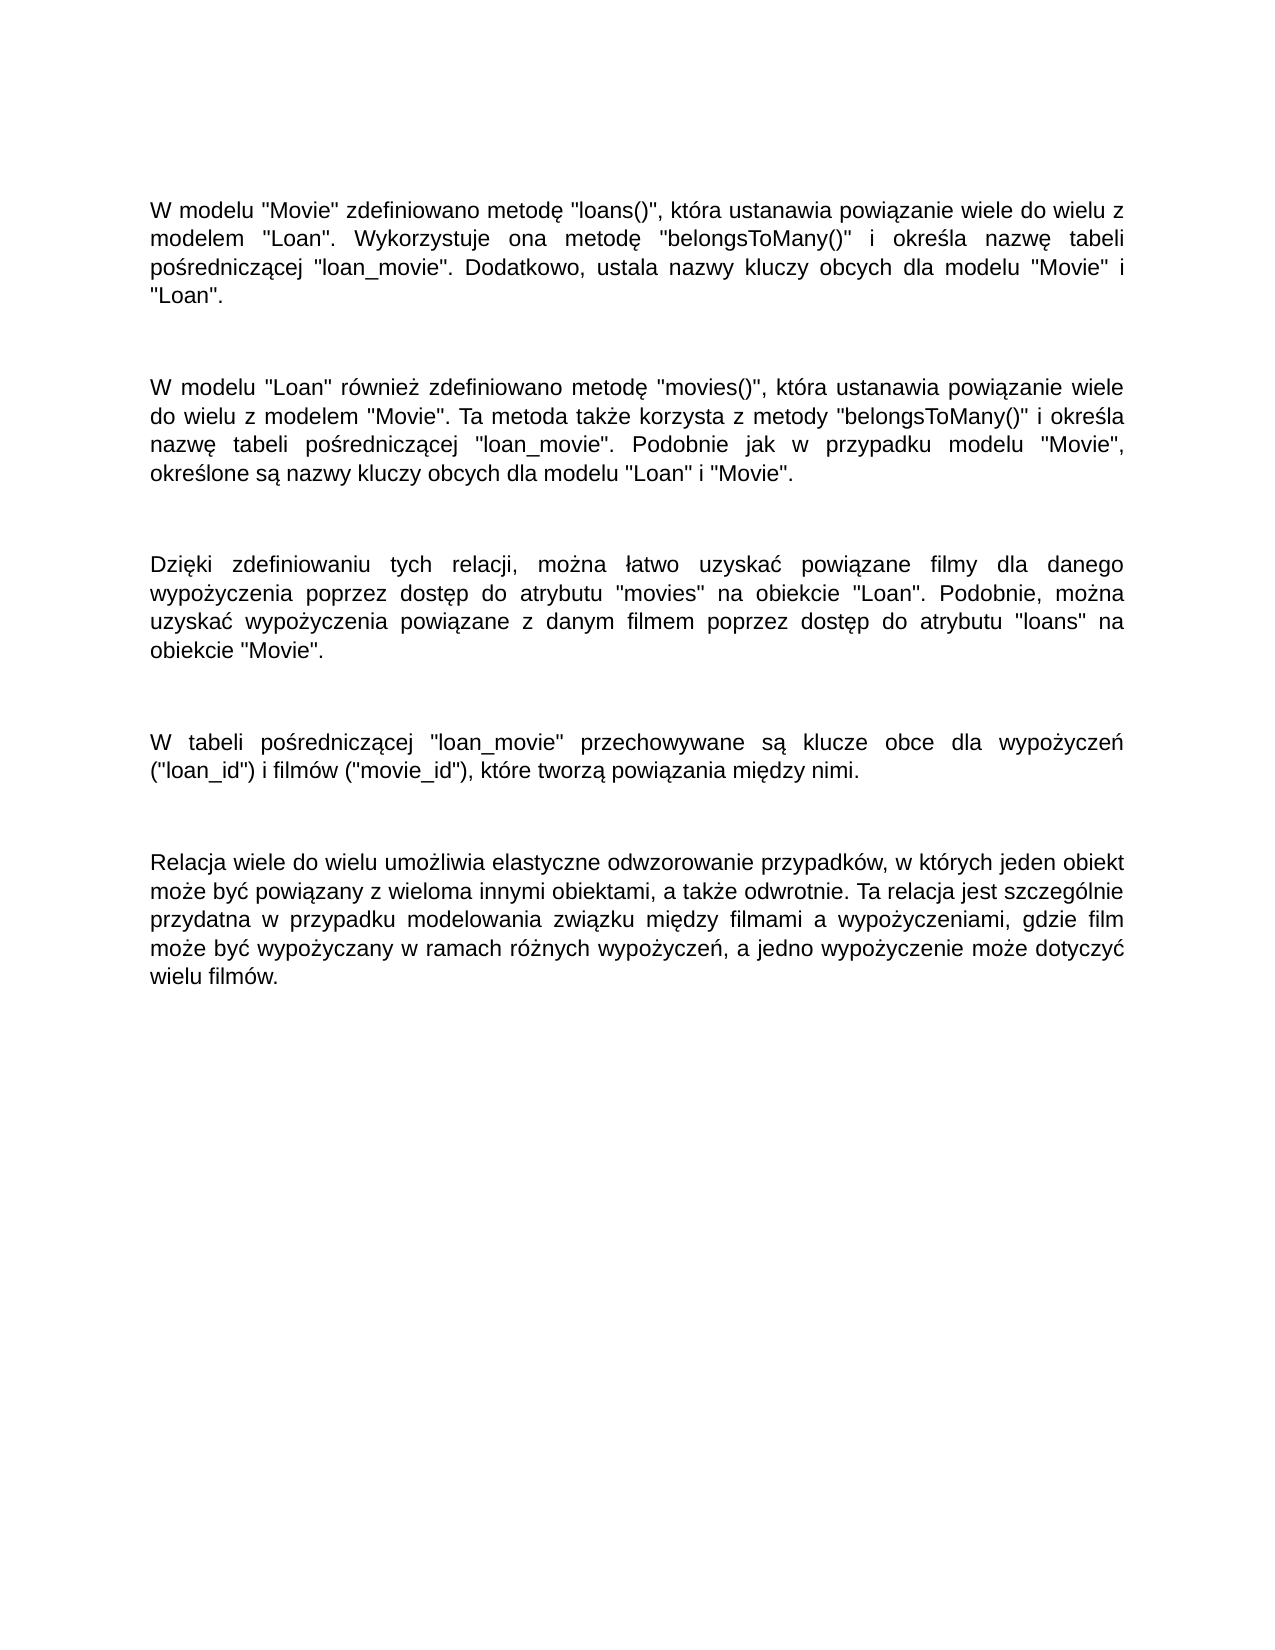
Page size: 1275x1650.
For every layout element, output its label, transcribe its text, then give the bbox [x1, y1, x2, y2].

text W modelu "Loan" również zdefiniowano metodę "movies()", która ustanawia powiązanie wiele do wielu z modelem "Movie". Ta metoda także korzysta z metody "belongsToMany()" i określa nazwę tabeli pośredniczącej "loan_movie". Podobnie jak w przypadku modelu "Movie", określone są nazwy kluczy obcych dla modelu "Loan" i "Movie". [150, 374, 1125, 486]
text W modelu "Movie" zdefiniowano metodę "loans()", która ustanawia powiązanie wiele do wielu z modelem "Loan". Wykorzystuje ona metodę "belongsToMany()" i określa nazwę tabeli pośredniczącej "loan_movie". Dodatkowo, ustala nazwy kluczy obcych dla modelu "Movie" i "Loan". [150, 197, 1125, 308]
text Relacja wiele do wielu umożliwia elastyczne odwzorowanie przypadków, w których jeden obiekt może być powiązany z wieloma innymi obiektami, a także odwrotnie. Ta relacja jest szczególnie przydatna w przypadku modelowania związku między filmami a wypożyczeniami, gdzie film może być wypożyczany w ramach różnych wypożyczeń, a jedno wypożyczenie może dotyczyć wielu filmów. [150, 849, 1125, 989]
text Dzięki zdefiniowaniu tych relacji, można łatwo uzyskać powiązane filmy dla danego wypożyczenia poprzez dostęp do atrybutu "movies" na obiekcie "Loan". Podobnie, można uzyskać wypożyczenia powiązane z danym filmem poprzez dostęp do atrybutu "loans" na obiekcie "Movie". [150, 551, 1125, 663]
text W tabeli pośredniczącej "loan_movie" przechowywane są klucze obce dla wypożyczeń ("loan_id") i filmów ("movie_id"), które tworzą powiązania między nimi. [150, 729, 1125, 783]
